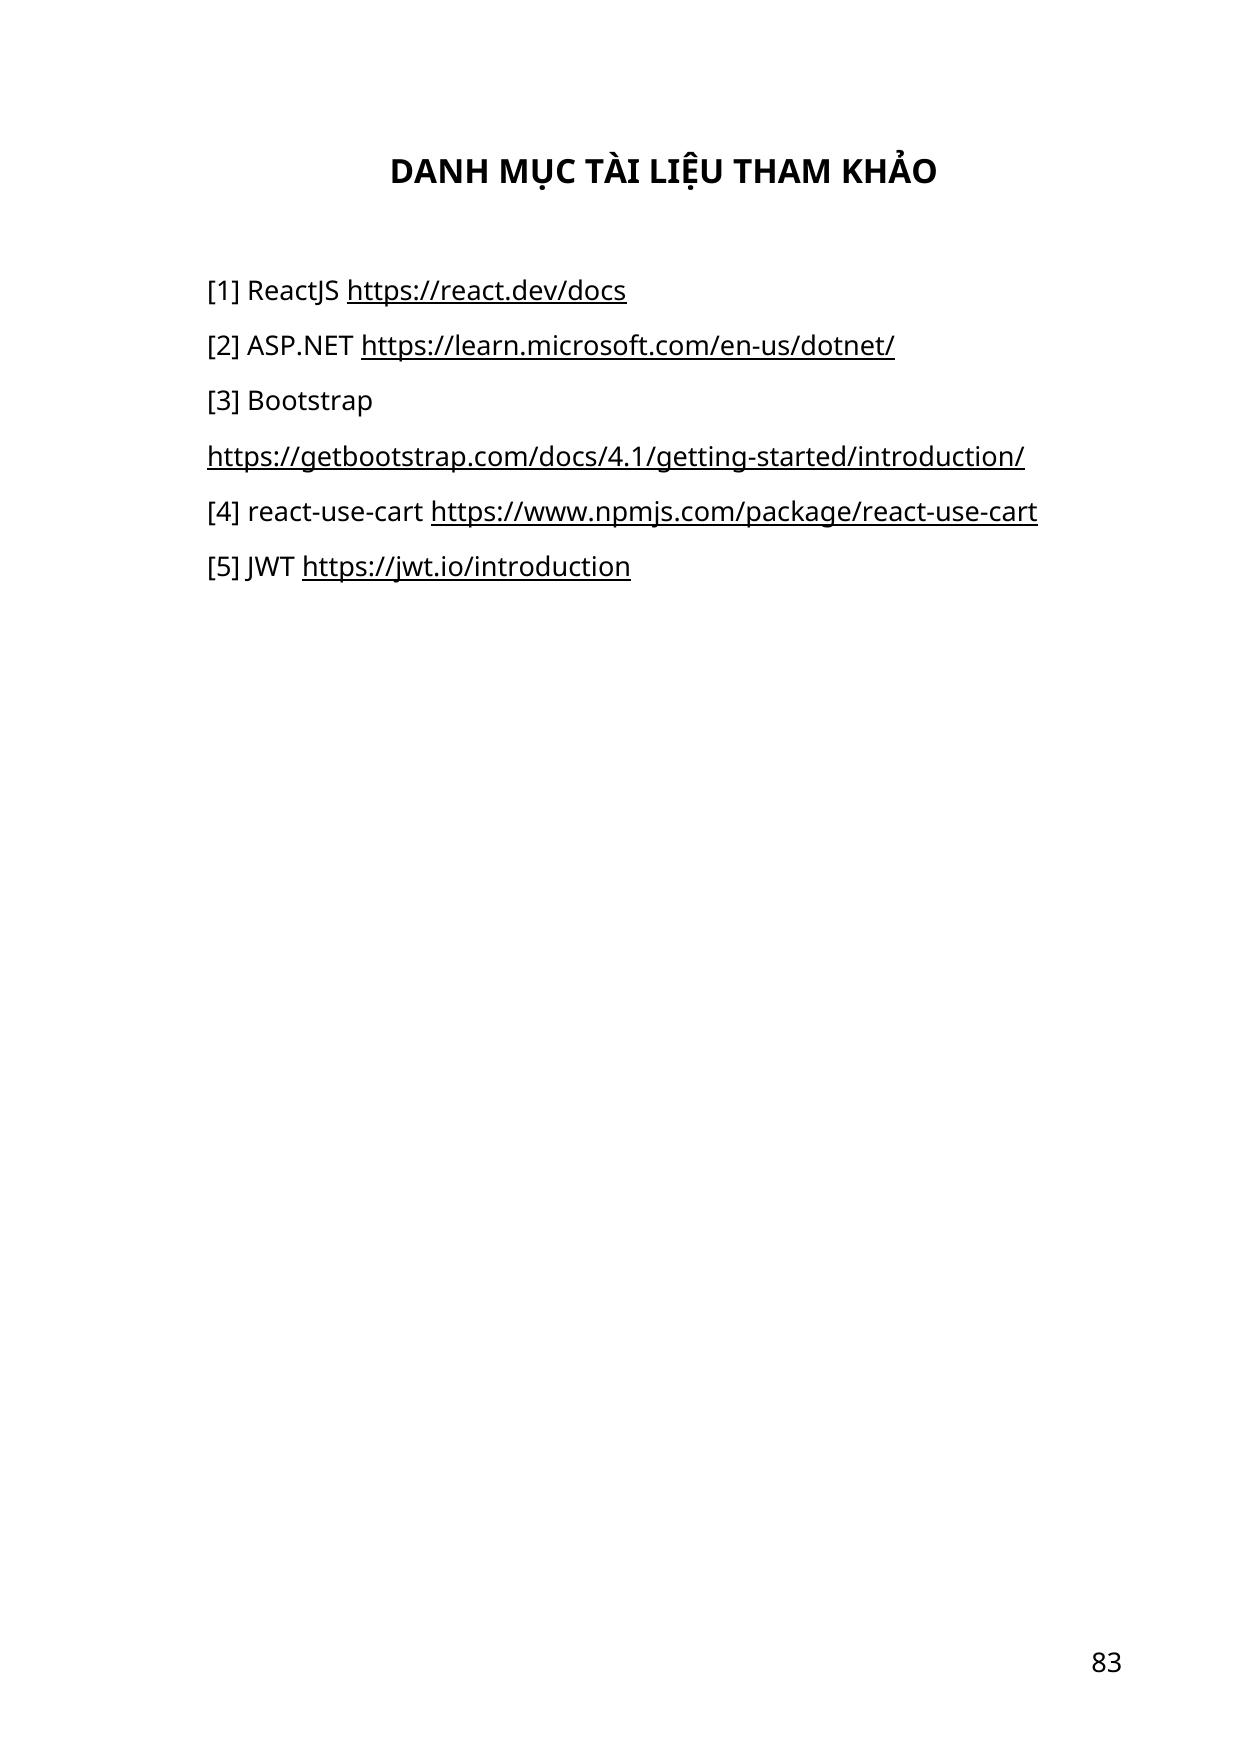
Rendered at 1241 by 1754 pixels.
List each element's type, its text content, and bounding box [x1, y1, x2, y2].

text [2] ASP.NET https://learn.microsoft.com/en-us/dotnet/ [207, 326, 1122, 363]
subtitle DANH MỤC TÀI LIỆU THAM KHẢO [205, 148, 1122, 193]
text [4] react-use-cart https://www.npmjs.com/package/react-use-cart [207, 492, 1122, 529]
text [1] ReactJS https://react.dev/docs [207, 271, 1122, 308]
text [5] JWT https://jwt.io/introduction [207, 548, 1122, 584]
text [3] Bootstrap https://getbootstrap.com/docs/4.1/getting-started/introduction/ [207, 382, 1122, 474]
